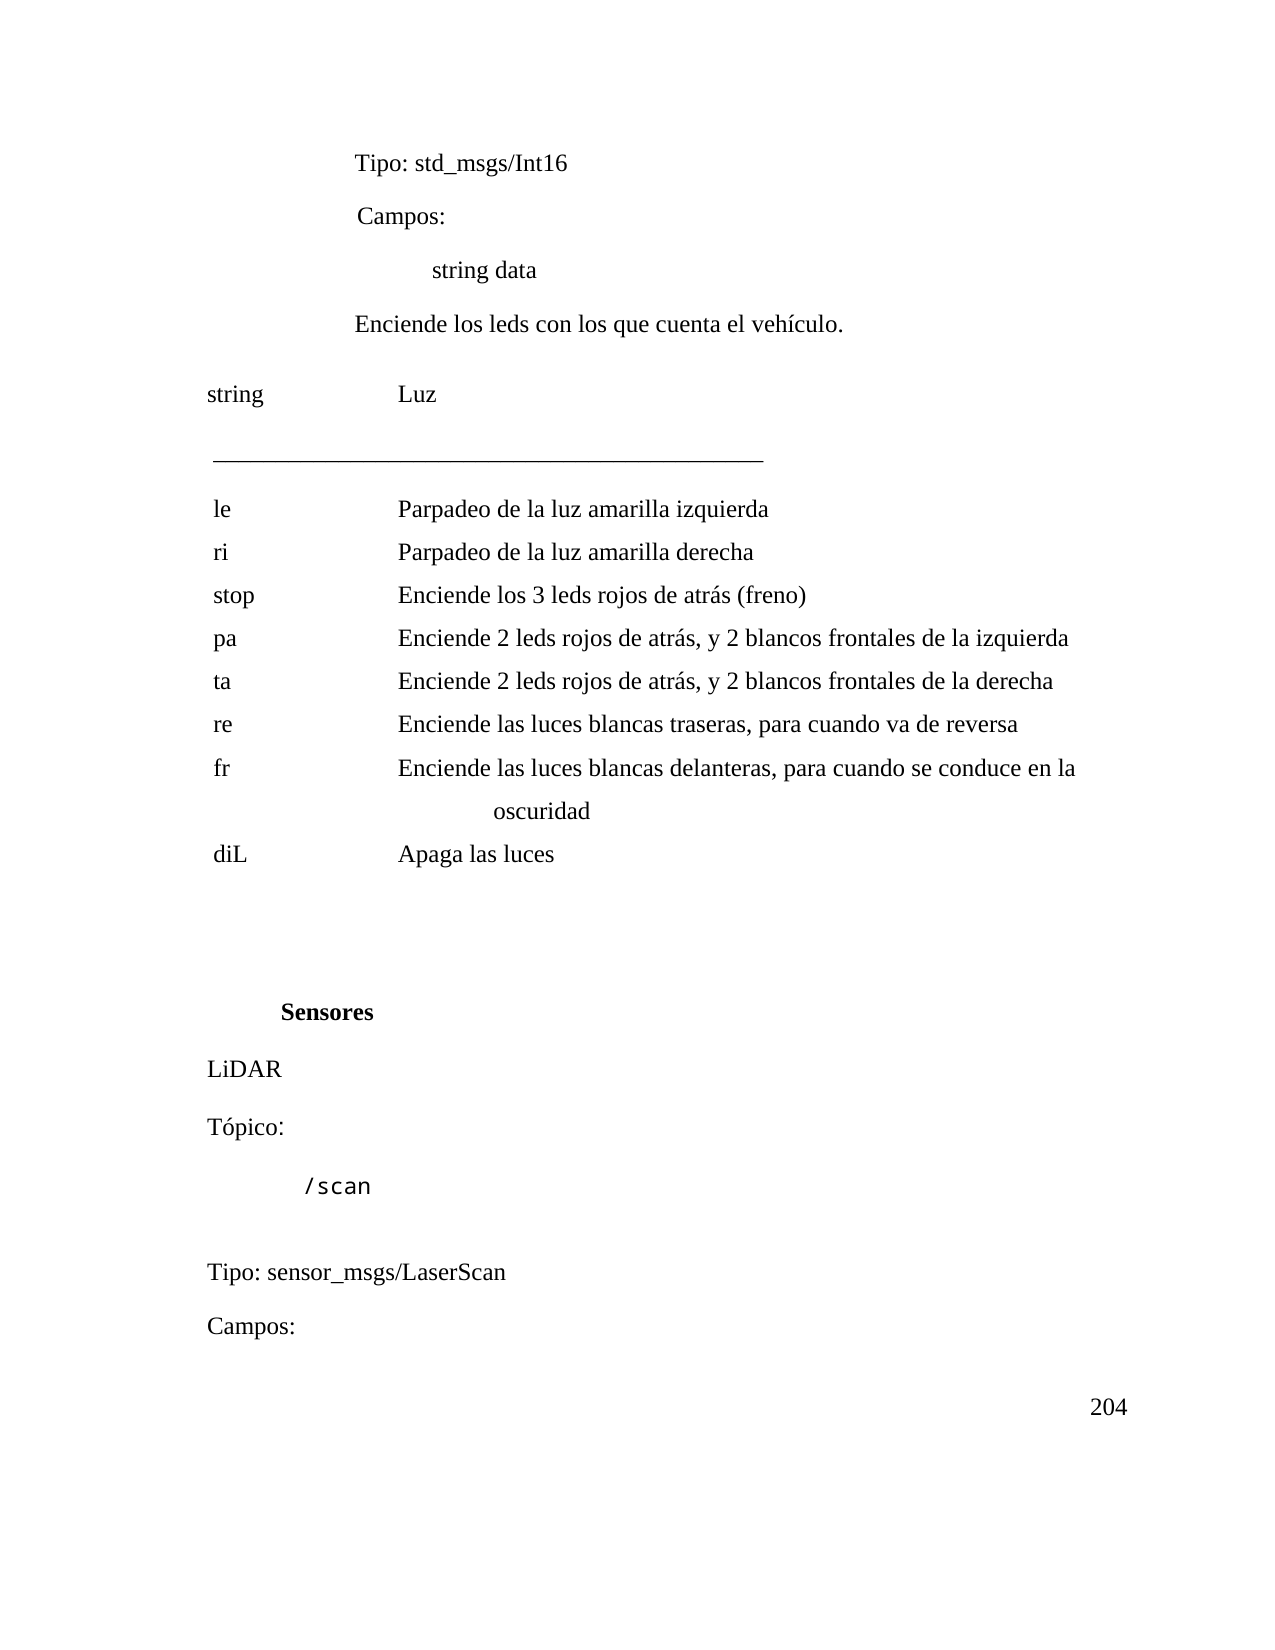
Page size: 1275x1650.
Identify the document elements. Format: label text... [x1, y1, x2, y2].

text LiDAR [207, 1054, 1127, 1083]
text Enciende los leds con los que cuenta el vehículo. [279, 309, 1127, 338]
text Sensores [207, 997, 1127, 1026]
text re Enciende las luces blancas traseras, para cuando va de reversa [207, 709, 1127, 738]
text string Luz [207, 379, 1127, 408]
text ____________________________________________ [207, 436, 1127, 465]
text string data [279, 255, 1127, 284]
text fr Enciende las luces blancas delanteras, para cuando se conduce en la [207, 753, 1127, 781]
text stop Enciende los 3 leds rojos de atrás (freno) [207, 580, 1127, 609]
text ta Enciende 2 leds rojos de atrás, y 2 blancos frontales de la derecha [207, 666, 1127, 695]
text le Parpadeo de la luz amarilla izquierda [207, 494, 1127, 523]
text Tipo: sensor_msgs/LaserScan [207, 1257, 1127, 1286]
text Campos: [207, 1311, 1127, 1340]
text Campos: [279, 201, 1127, 230]
text Tópico: [207, 1112, 1127, 1141]
text ri Parpadeo de la luz amarilla derecha [207, 537, 1127, 566]
text oscuridad [207, 796, 1127, 824]
text /scan [207, 1170, 1127, 1201]
text Tipo: std_msgs/Int16 [279, 148, 1127, 176]
text diL Apaga las luces [207, 839, 1127, 868]
text pa Enciende 2 leds rojos de atrás, y 2 blancos frontales de la izquierda [207, 623, 1127, 652]
